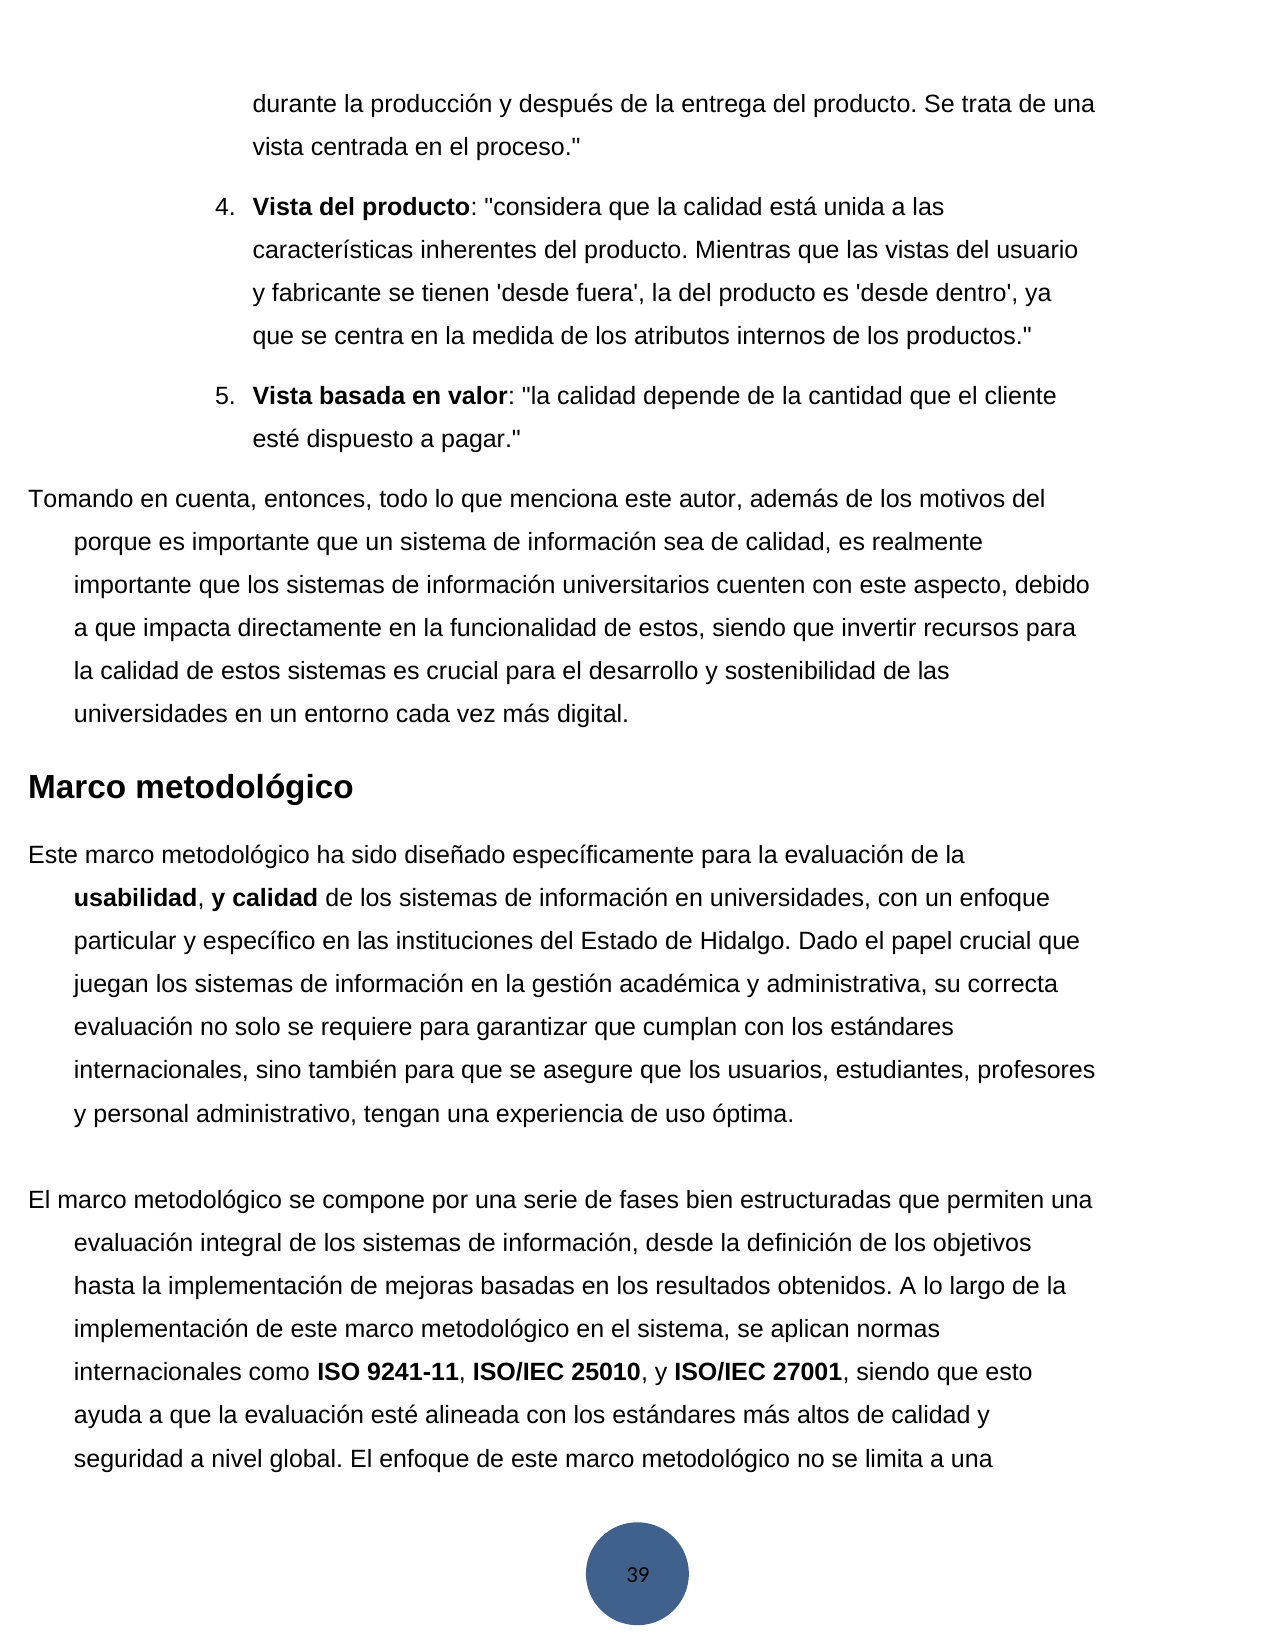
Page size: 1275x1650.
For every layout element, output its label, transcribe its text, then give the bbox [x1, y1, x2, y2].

list Vista del producto: "considera que la calidad está unida a las características inherentes del producto. Mientras que las vistas del usuario y fabricante se tienen 'desde fuera', la del producto es 'desde dentro', ya que se centra en la medida de los atributos internos de los productos." [215, 192, 1098, 350]
list Vista basada en valor: "la calidad depende de la cantidad que el cliente esté dispuesto a pagar." [215, 381, 1098, 453]
text Tomando en cuenta, entonces, todo lo que menciona este autor, además de los motivos del porque es importante que un sistema de información sea de calidad, es realmente importante que los sistemas de información universitarios cuenten con este aspecto, debido a que impacta directamente en la funcionalidad de estos, siendo que invertir recursos para la calidad de estos sistemas es crucial para el desarrollo y sostenibilidad de las universidades en un entorno cada vez más digital. [28, 484, 1098, 728]
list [28, 1185, 1098, 1472]
list Este marco metodológico ha sido diseñado específicamente para la evaluación de la usabilidad, y calidad de los sistemas de información en universidades, con un enfoque particular y específico en las instituciones del Estado de Hidalgo. Dado el papel crucial que juegan los sistemas de información en la gestión académica y administrativa, su correcta evaluación no solo se requiere para garantizar que cumplan con los estándares internacionales, sino también para que se asegure que los usuarios, estudiantes, profesores y personal administrativo, tengan una experiencia de uso óptima. [28, 840, 1098, 1127]
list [215, 89, 1098, 161]
subtitle Marco metodológico [28, 767, 1098, 806]
